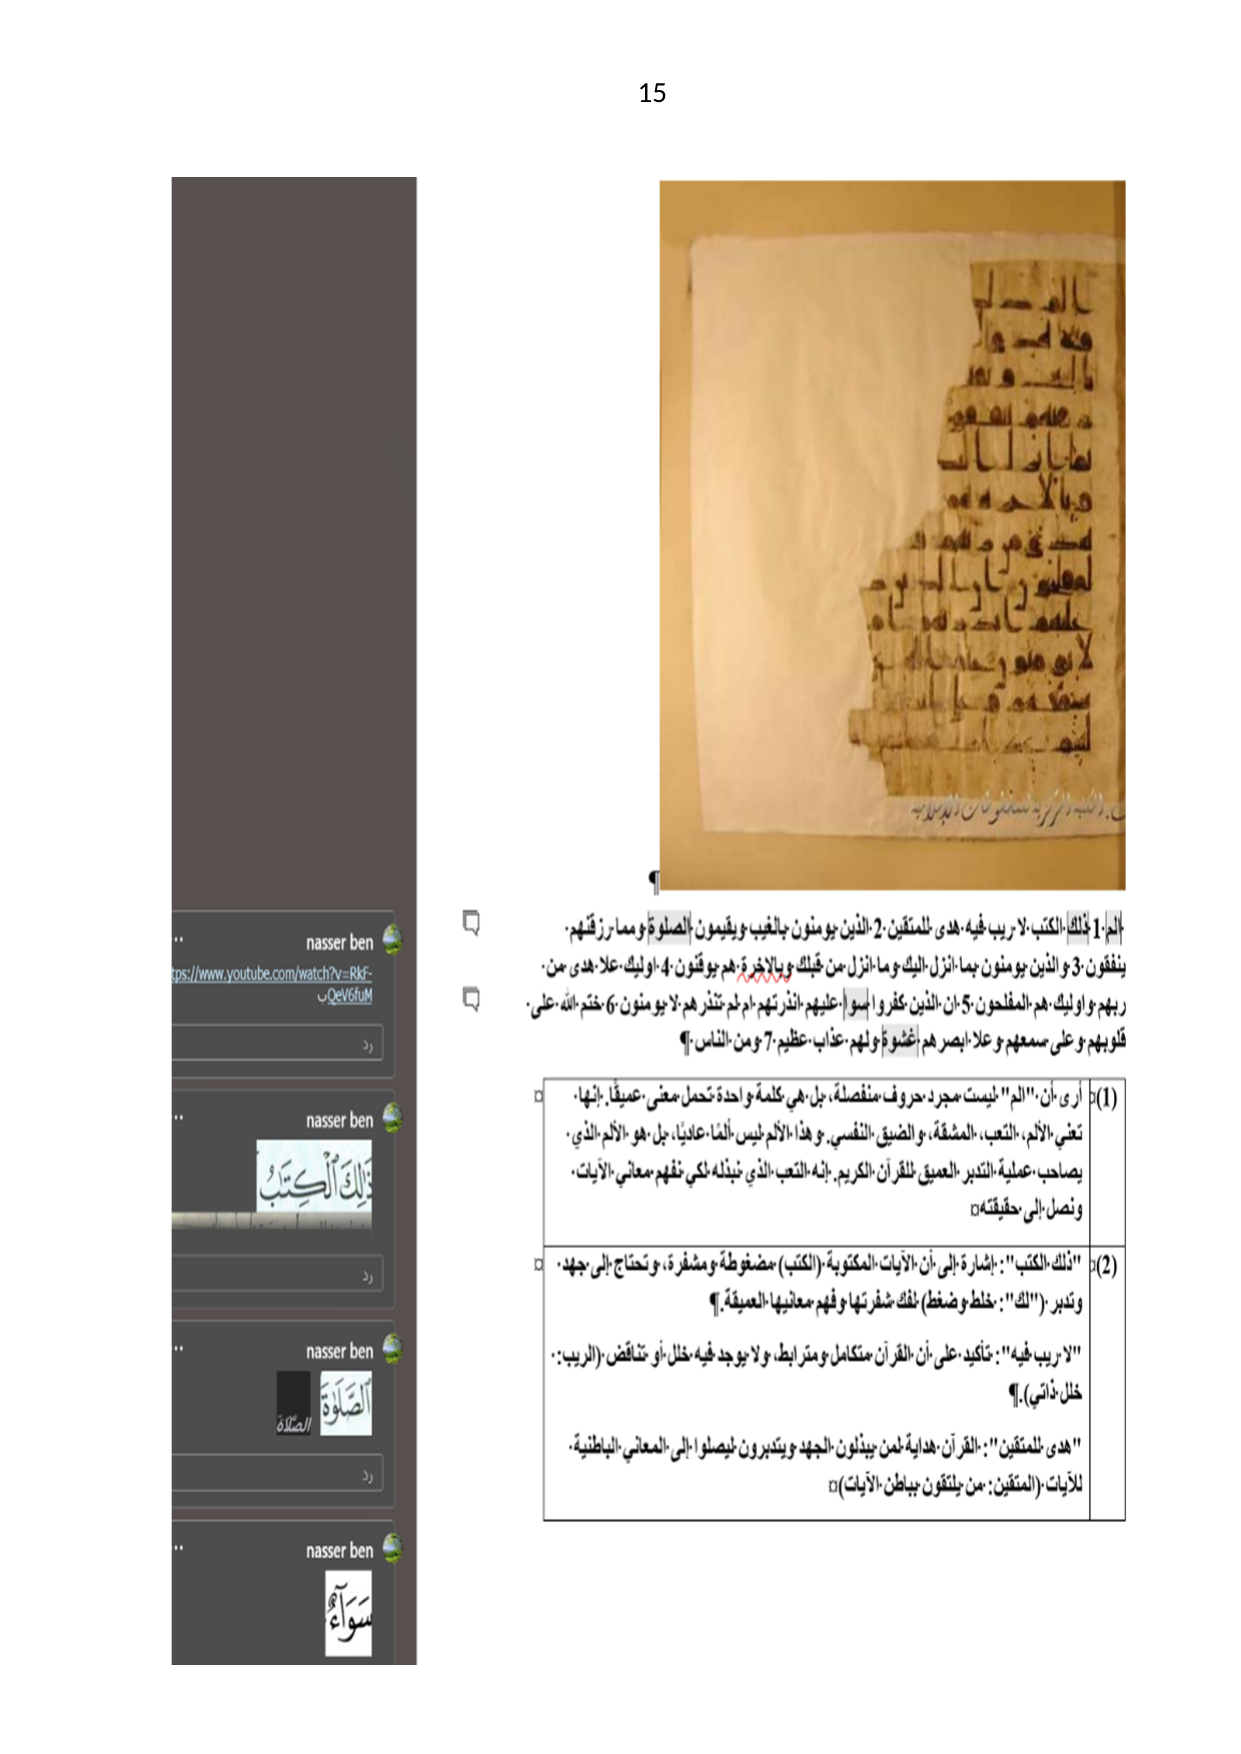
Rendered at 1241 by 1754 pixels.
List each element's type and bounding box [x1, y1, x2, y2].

picture [171, 177, 1128, 1665]
